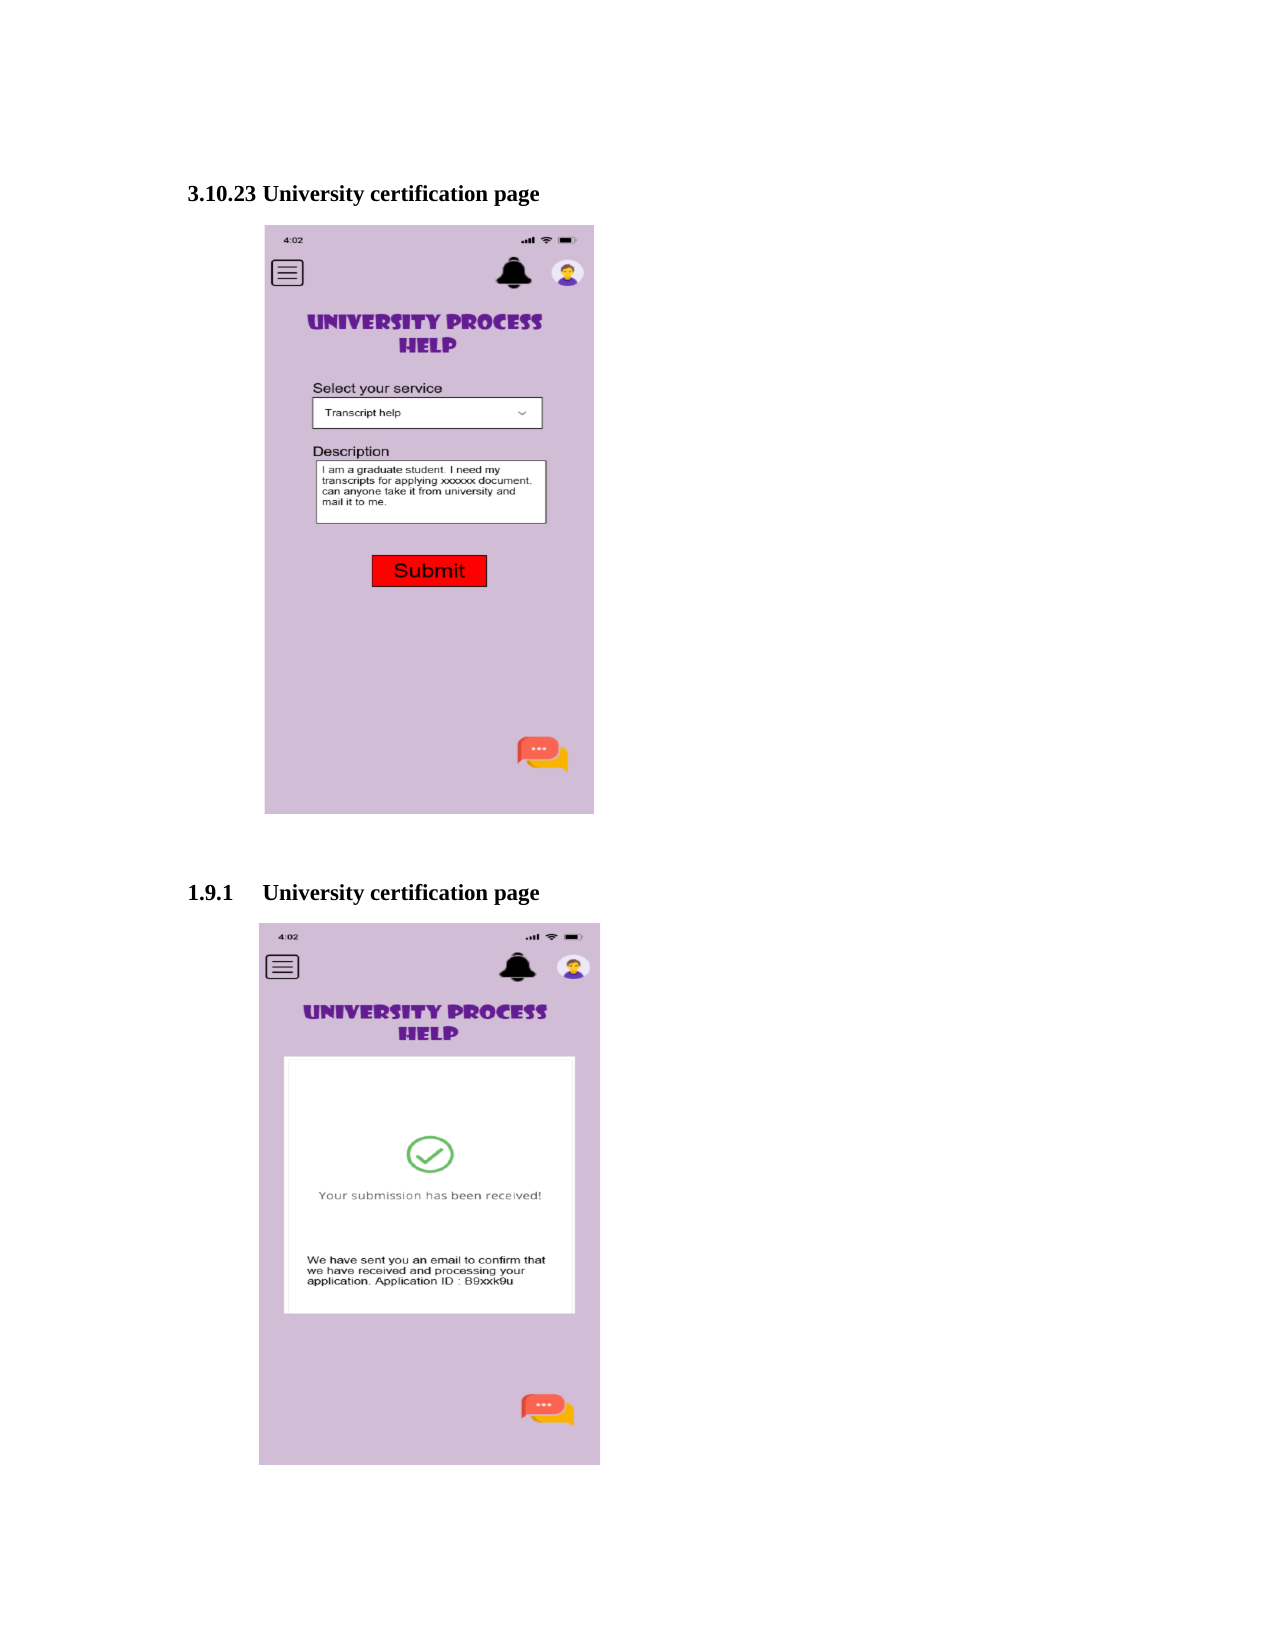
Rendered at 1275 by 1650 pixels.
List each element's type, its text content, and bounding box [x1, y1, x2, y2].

picture [258, 923, 601, 1465]
list University certification page [187, 879, 1125, 905]
picture [264, 225, 594, 814]
list University certification page [187, 180, 1125, 207]
